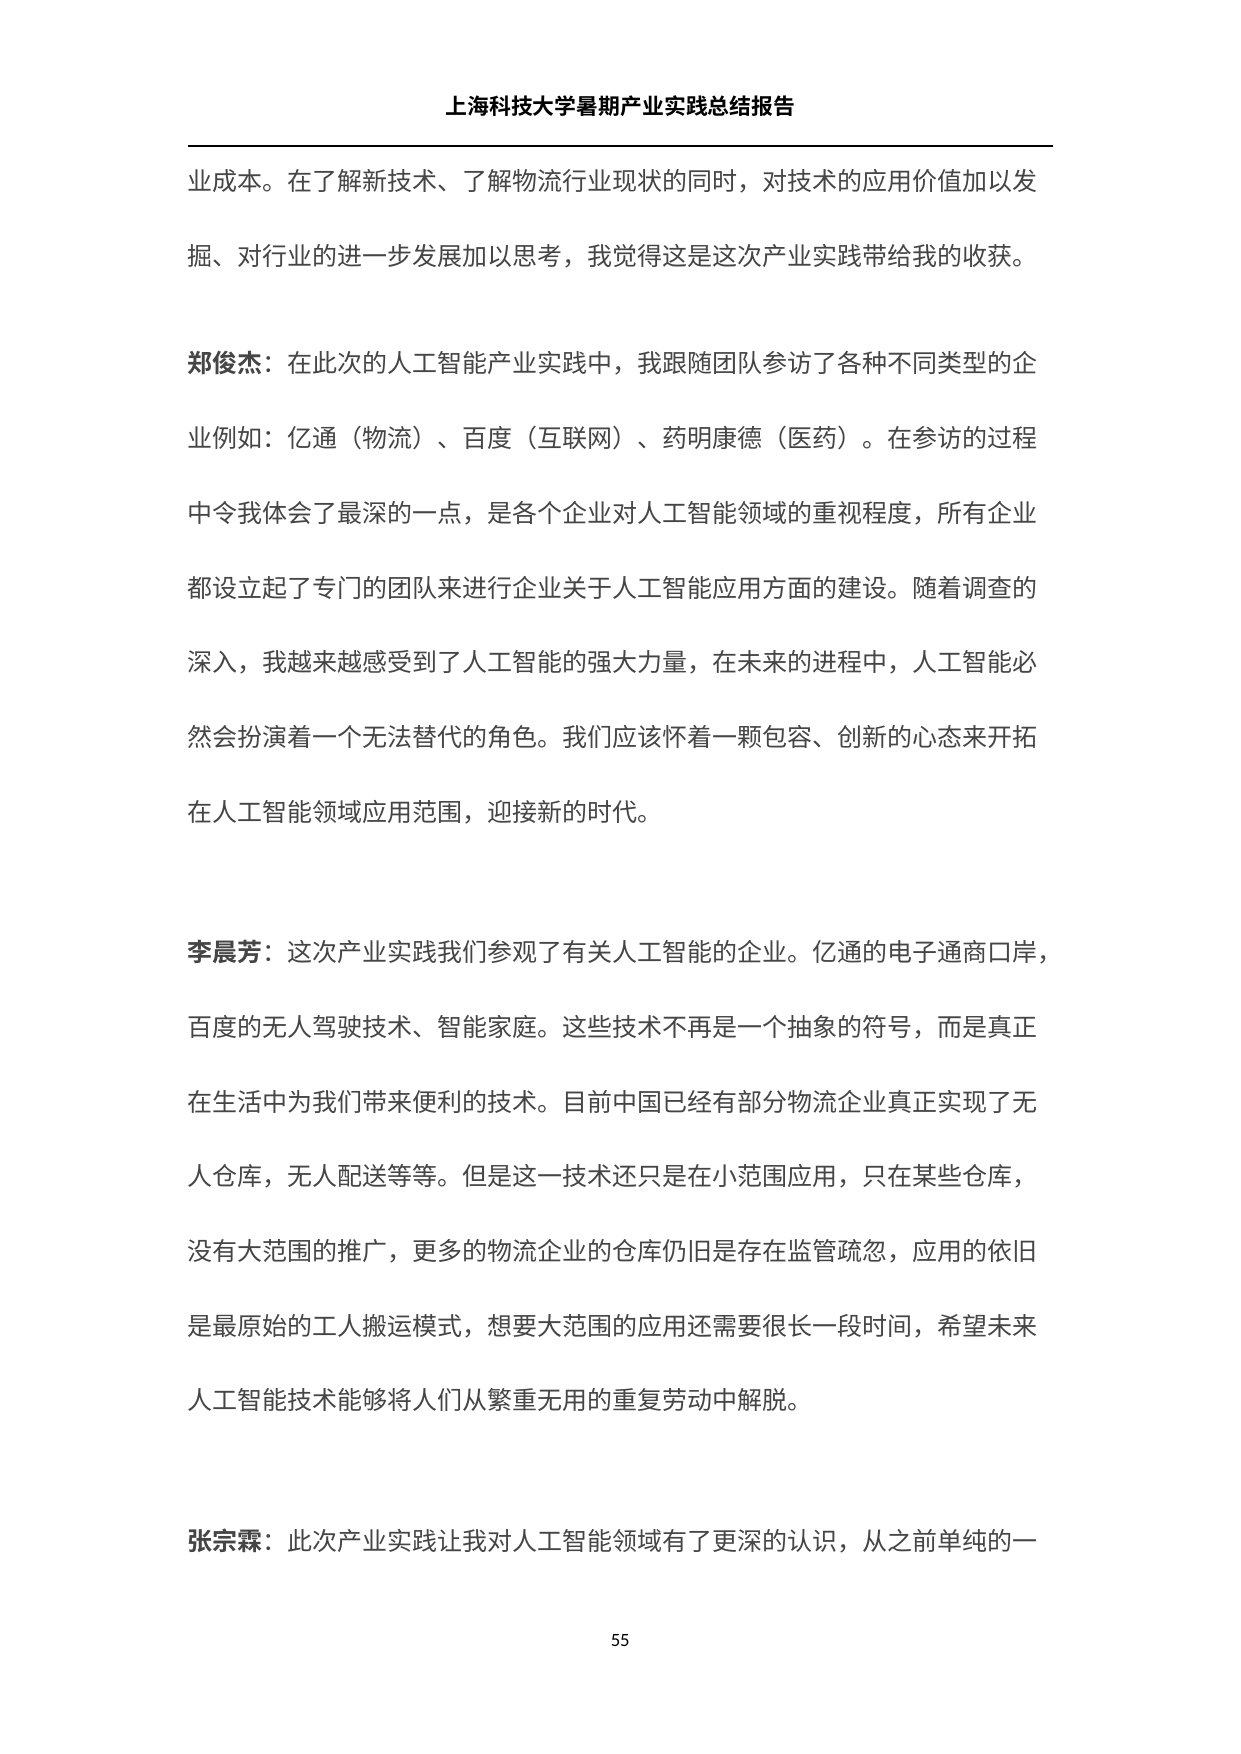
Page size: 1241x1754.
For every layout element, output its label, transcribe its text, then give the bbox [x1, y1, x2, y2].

text 郑俊杰：在此次的人工智能产业实践中，我跟随团队参访了各种不同类型的企业例如：亿通（物流）、百度（互联网）、药明康德（医药）。在参访的过程中令我体会了最深的一点，是各个企业对人工智能领域的重视程度，所有企业都设立起了专门的团队来进行企业关于人工智能应用方面的建设。随着调查的深入，我越来越感受到了人工智能的强大力量，在未来的进程中，人工智能必然会扮演着一个无法替代的角色。我们应该怀着一颗包容、创新的心态来开拓在人工智能领域应用范围，迎接新的时代。 [187, 329, 1053, 843]
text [187, 1507, 1053, 1572]
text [187, 147, 1053, 287]
text 李晨芳：这次产业实践我们参观了有关人工智能的企业。亿通的电子通商口岸，百度的无人驾驶技术、智能家庭。这些技术不再是一个抽象的符号，而是真正在生活中为我们带来便利的技术。目前中国已经有部分物流企业真正实现了无人仓库，无人配送等等。但是这一技术还只是在小范围应用，只在某些仓库，没有大范围的推广，更多的物流企业的仓库仍旧是存在监管疏忽，应用的依旧是最原始的工人搬运模式，想要大范围的应用还需要很长一段时间，希望未来人工智能技术能够将人们从繁重无用的重复劳动中解脱。 [187, 918, 1053, 1431]
